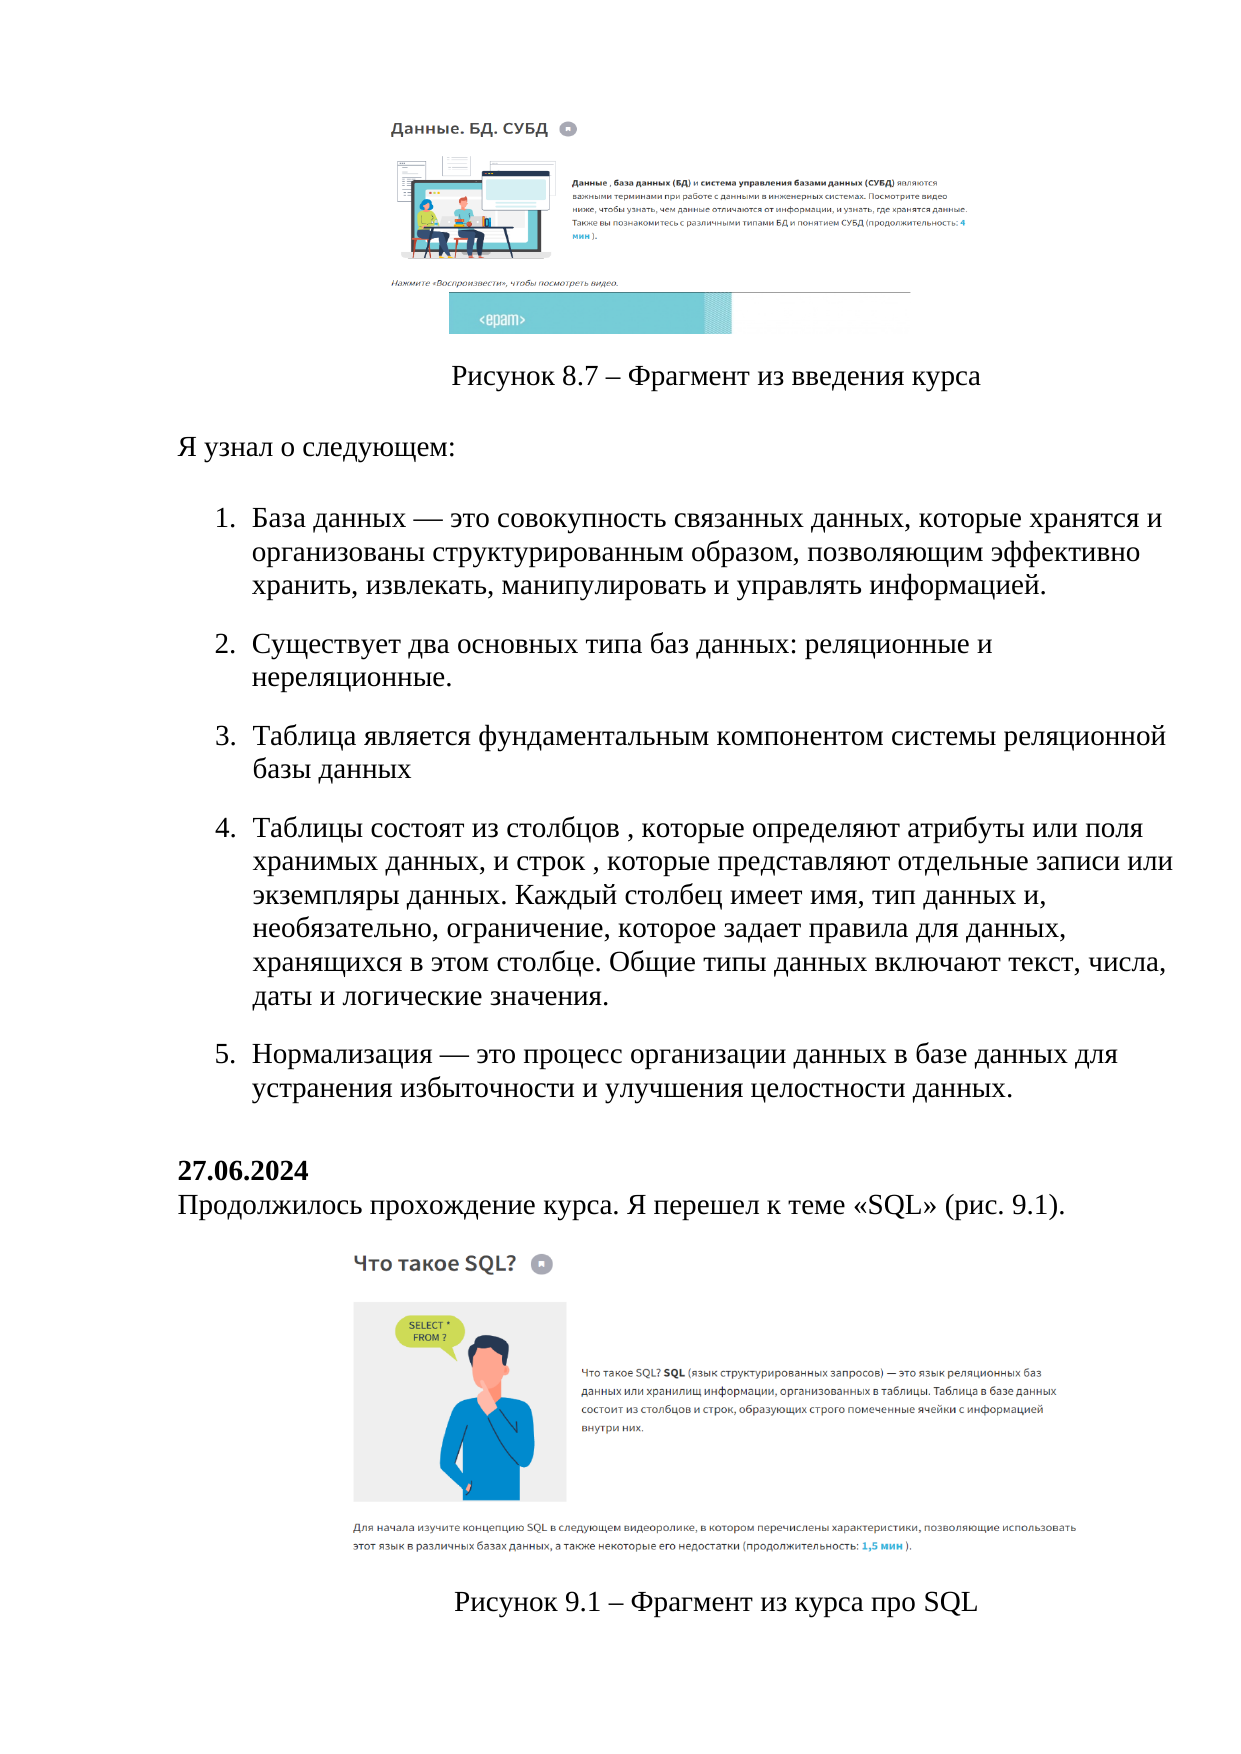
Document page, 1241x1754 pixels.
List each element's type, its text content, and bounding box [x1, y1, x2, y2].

text Я узнал о следующем: [177, 429, 1181, 463]
list Существует два основных типа баз данных: реляционные и нереляционные. [214, 626, 1181, 693]
text 27.06.2024 [177, 1153, 1181, 1187]
text Рисунок 8.7 – Фрагмент из введения курса [177, 358, 1181, 392]
list База данных — это совокупность связанных данных, которые хранятся и организованы структурированным образом, позволяющим эффективно хранить, извлекать, манипулировать и управлять информацией. [214, 500, 1181, 601]
list Нормализация — это процесс организации данных в базе данных для устранения избыточности и улучшения целостности данных. [214, 1036, 1181, 1103]
list Таблица является фундаментальным компонентом системы реляционной базы данных [215, 718, 1181, 785]
text Рисунок 9.1 – Фрагмент из курса про SQL [177, 1584, 1181, 1618]
picture [382, 118, 976, 334]
list Таблицы состоят из столбцов , которые определяют атрибуты или поля хранимых данных, и строк , которые представляют отдельные записи или экземпляры данных. Каждый столбец имеет имя, тип данных и, необязательно, ограничение, которое задает правила для данных, хранящихся в этом столбце. Общие типы данных включают текст, числа, даты и логические значения. [215, 810, 1181, 1011]
text Продолжилось прохождение курса. Я перешел к теме «SQL» (рис. 9.1). [177, 1187, 1181, 1220]
picture [342, 1245, 1090, 1560]
